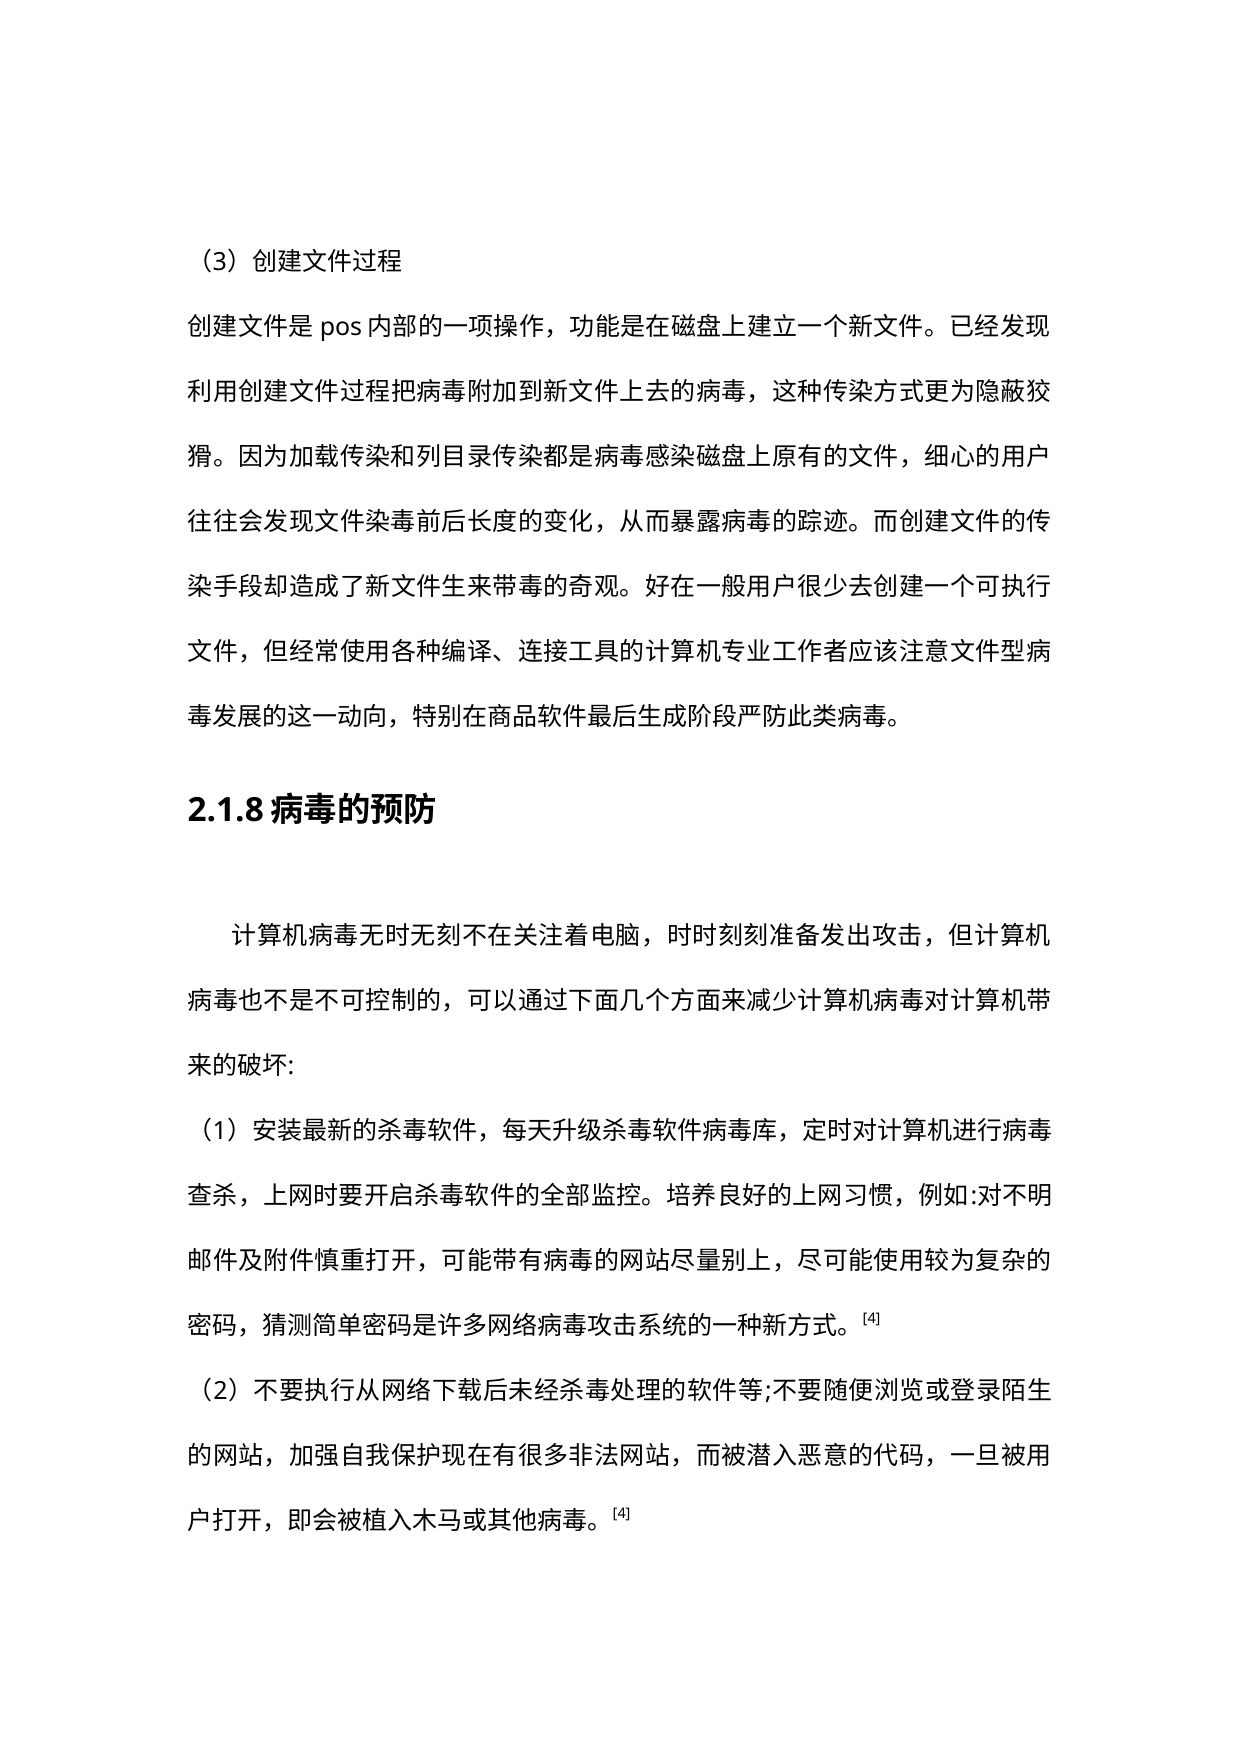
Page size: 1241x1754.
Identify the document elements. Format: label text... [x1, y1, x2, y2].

subtitle 2.1.8病毒的预防 [187, 774, 1053, 839]
text （2）不要执行从网络下载后未经杀毒处理的软件等;不要随便浏览或登录陌生的网站，加强自我保护现在有很多非法网站，而被潜入恶意的代码，一旦被用户打开，即会被植入木马或其他病毒。[4] [187, 1356, 1053, 1551]
text （1）安装最新的杀毒软件，每天升级杀毒软件病毒库，定时对计算机进行病毒查杀，上网时要开启杀毒软件的全部监控。培养良好的上网习惯，例如:对不明邮件及附件慎重打开，可能带有病毒的网站尽量别上，尽可能使用较为复杂的密码，猜测简单密码是许多网络病毒攻击系统的一种新方式。[4] [187, 1096, 1053, 1356]
text （3）创建文件过程 [187, 227, 1053, 292]
text 计算机病毒无时无刻不在关注着电脑，时时刻刻准备发出攻击，但计算机病毒也不是不可控制的，可以通过下面几个方面来减少计算机病毒对计算机带来的破坏: [187, 901, 1053, 1096]
text 创建文件是pos内部的一项操作，功能是在磁盘上建立一个新文件。已经发现利用创建文件过程把病毒附加到新文件上去的病毒，这种传染方式更为隐蔽狡猾。因为加载传染和列目录传染都是病毒感染磁盘上原有的文件，细心的用户往往会发现文件染毒前后长度的变化，从而暴露病毒的踪迹。而创建文件的传染手段却造成了新文件生来带毒的奇观。好在一般用户很少去创建一个可执行文件，但经常使用各种编译、连接工具的计算机专业工作者应该注意文件型病毒发展的这一动向，特别在商品软件最后生成阶段严防此类病毒。 [187, 292, 1053, 747]
